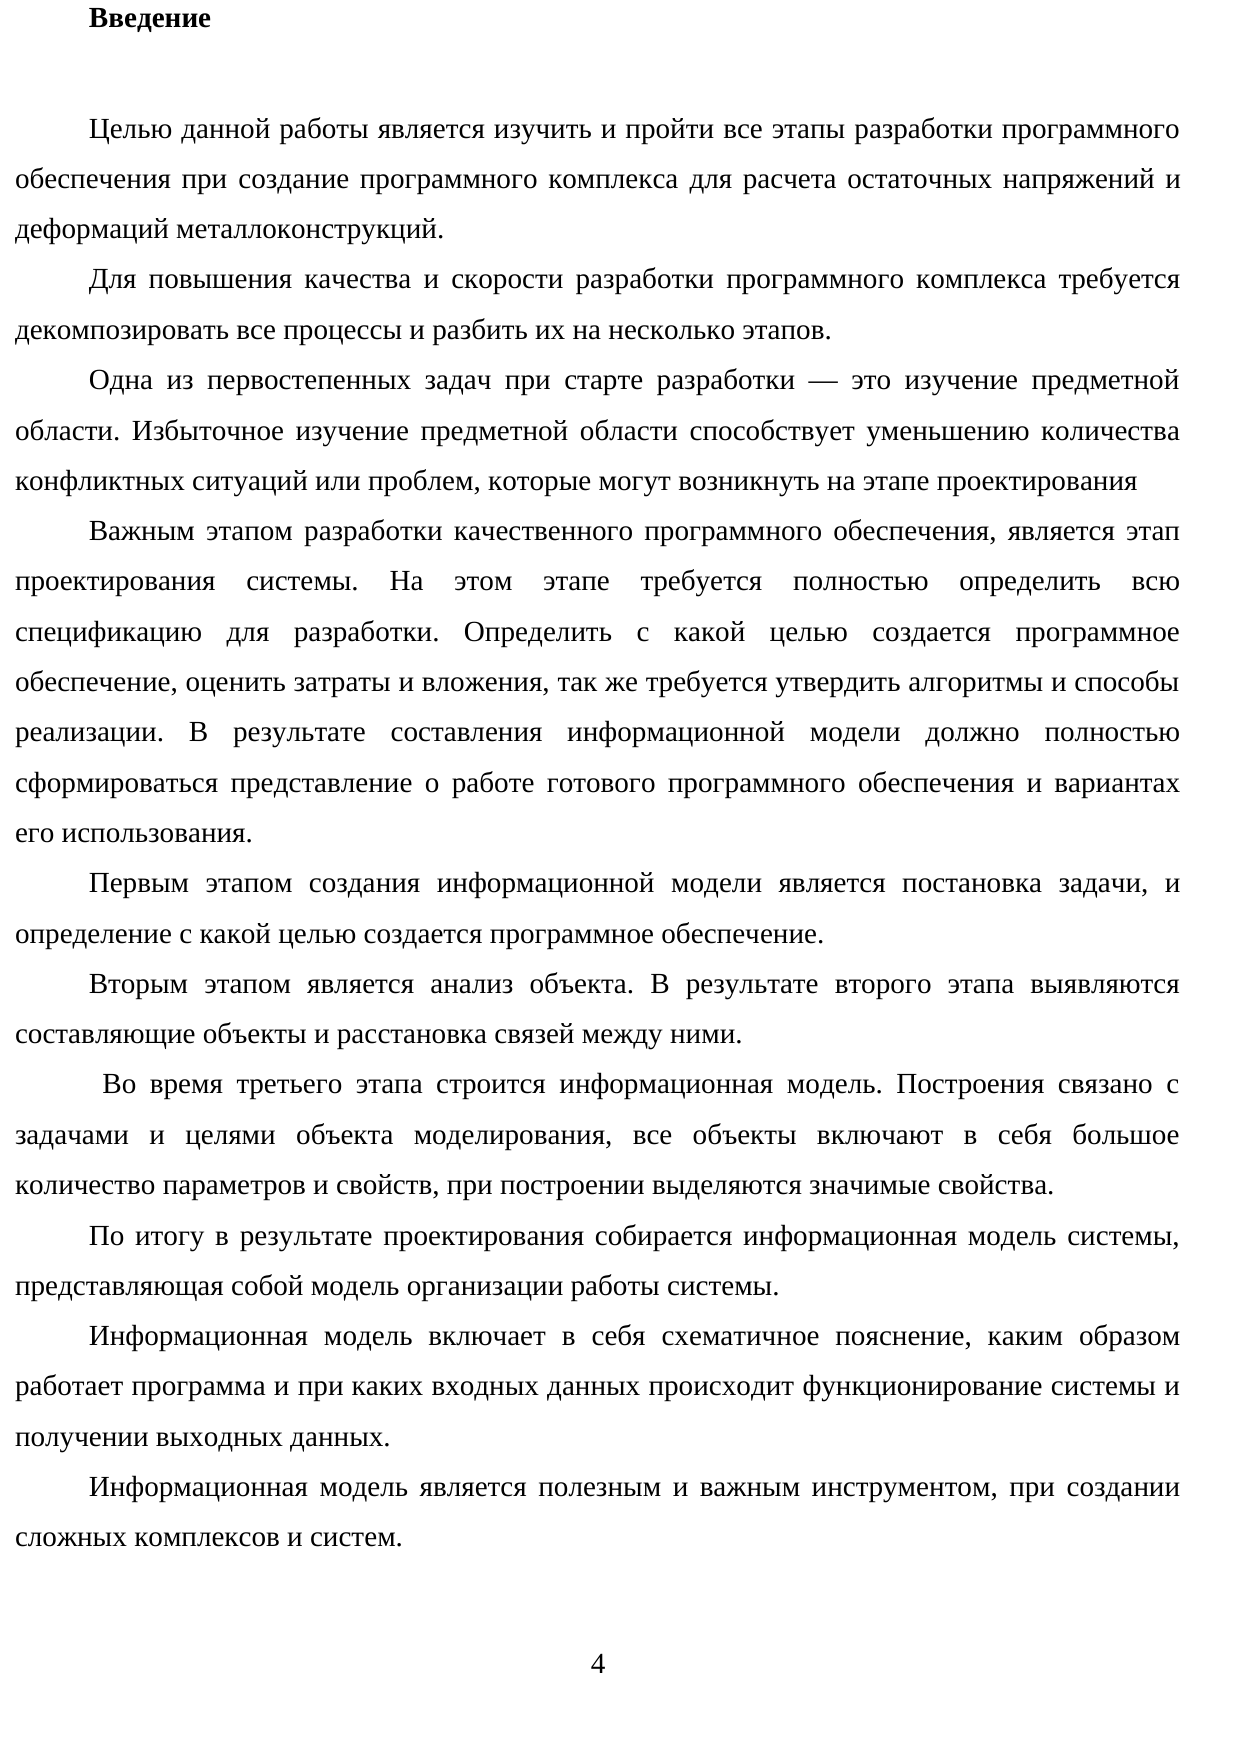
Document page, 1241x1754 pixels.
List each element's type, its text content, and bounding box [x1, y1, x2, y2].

text Для повышения качества и скорости разработки программного комплекса требуется декомпозировать все процессы и разбить их на несколько этапов. [15, 262, 1181, 346]
text Важным этапом разработки качественного программного обеспечения, является этап проектирования системы. На этом этапе требуется полностью определить всю спецификацию для разработки. Определить с какой целью создается программное обеспечение, оценить затраты и вложения, так же требуется утвердить алгоритмы и способы реализации. В результате составления информационной модели должно полностью сформироваться представление о работе готового программного обеспечения и вариантах его использования. [15, 513, 1181, 849]
text По итогу в результате проектирования собирается информационная модель системы, представляющая собой модель организации работы системы. [15, 1218, 1181, 1301]
text Информационная модель является полезным и важным инструментом, при создании сложных комплексов и систем. [15, 1469, 1181, 1553]
text Вторым этапом является анализ объекта. В результате второго этапа выявляются составляющие объекты и расстановка связей между ними. [15, 966, 1181, 1050]
text Первым этапом создания информационной модели является постановка задачи, и определение с какой целью создается программное обеспечение. [15, 865, 1181, 949]
text Информационная модель включает в себя схематичное пояснение, каким образом работает программа и при каких входных данных происходит функционирование системы и получении выходных данных. [15, 1318, 1181, 1452]
text Одна из первостепенных задач при старте разработки — это изучение предметной области. Избыточное изучение предметной области способствует уменьшению количества конфликтных ситуаций или проблем, которые могут возникнуть на этапе проектирования [15, 362, 1181, 496]
text Целью данной работы является изучить и пройти все этапы разработки программного обеспечения при создание программного комплекса для расчета остаточных напряжений и деформаций металлоконструкций. [15, 111, 1181, 245]
subtitle Введение [89, 0, 1181, 33]
text Во время третьего этапа строится информационная модель. Построения связано с задачами и целями объекта моделирования, все объекты включают в себя большое количество параметров и свойств, при построении выделяются значимые свойства. [15, 1067, 1181, 1201]
